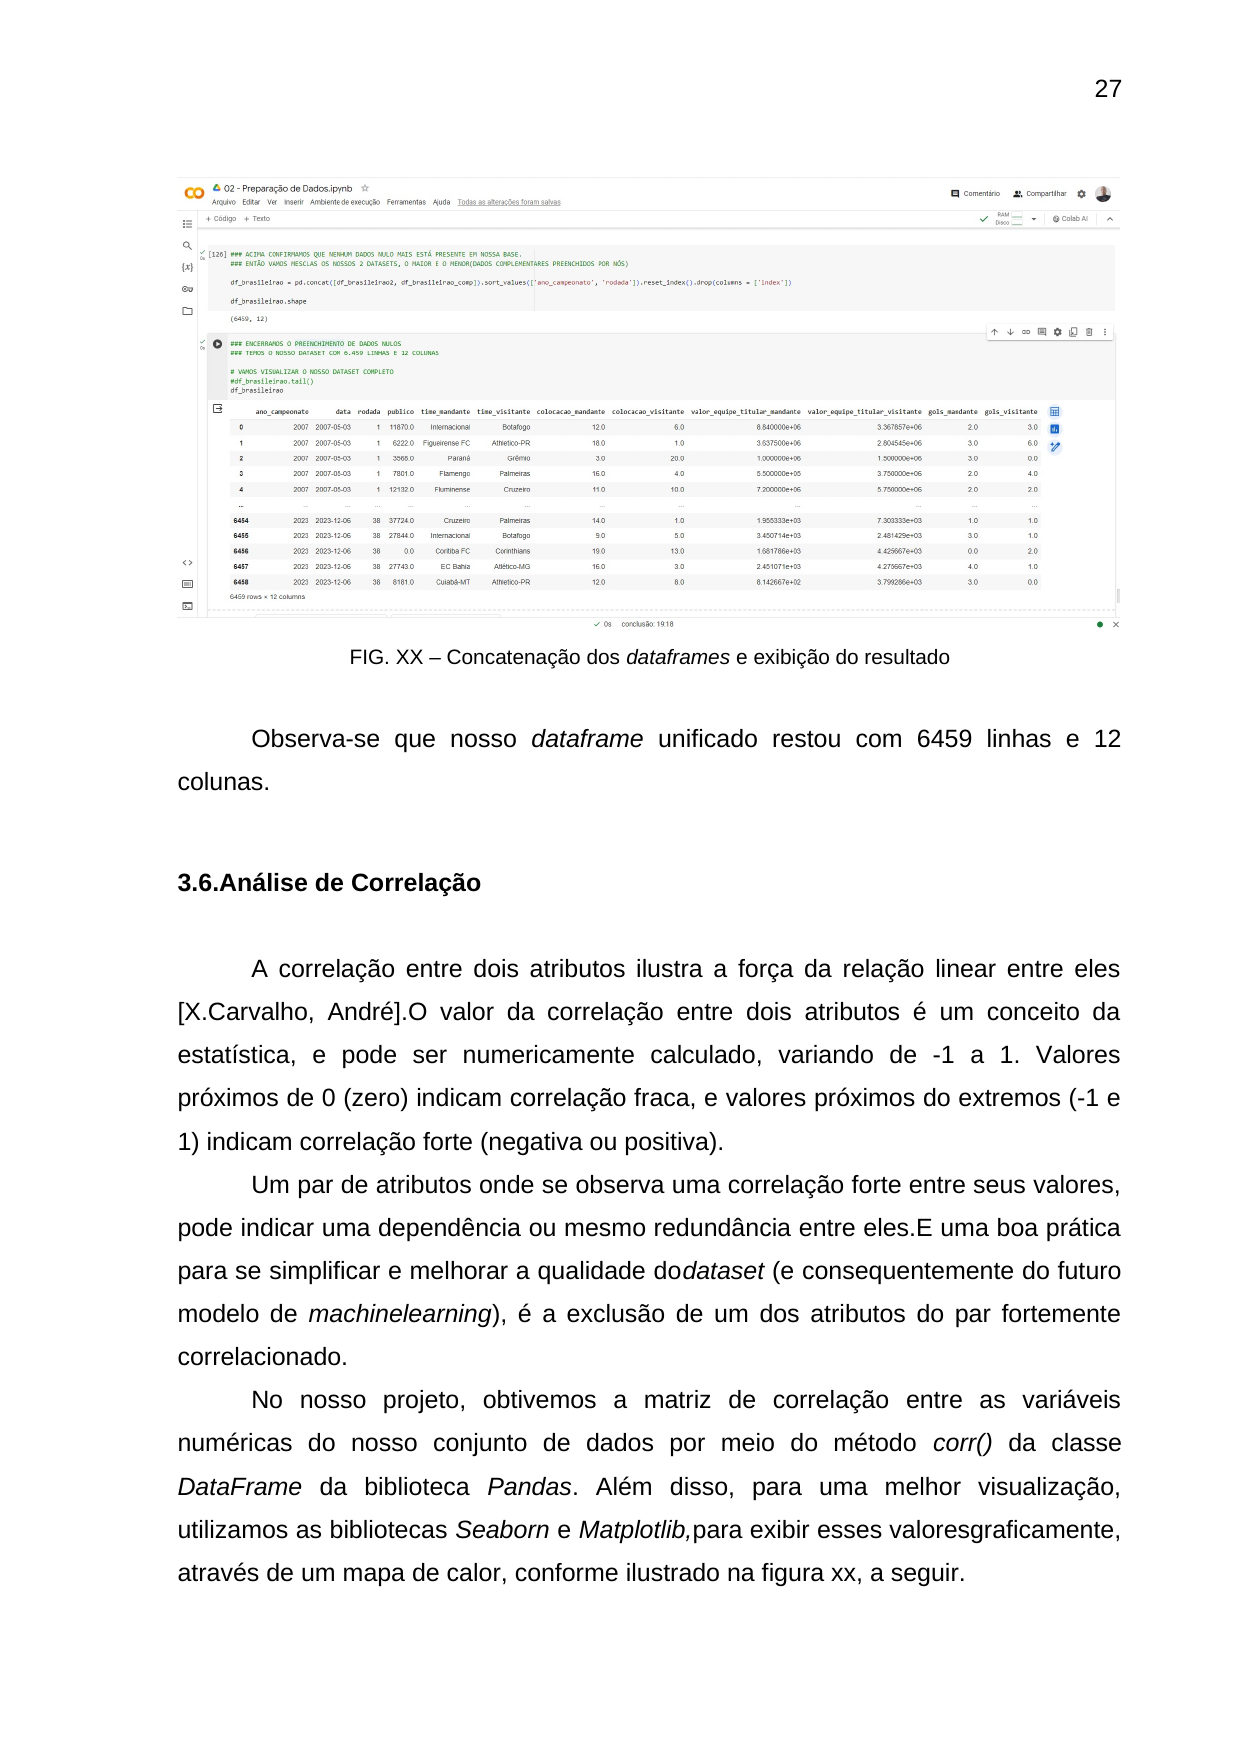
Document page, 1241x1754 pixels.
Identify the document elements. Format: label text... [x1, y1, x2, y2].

subtitle 3.6.Análise de Correlação [177, 868, 1122, 896]
text A correlação entre dois atributos ilustra a força da relação linear entre eles [X.Carvalho, André].O valor da correlação entre dois atributos é um conceito da estatística, e pode ser numericamente calculado, variando de -1 a 1. Valores próximos de 0 (zero) indicam correlação fraca, e valores próximos do extremos (-1 e 1) indicam correlação forte (negativa ou positiva). [177, 954, 1122, 1155]
text No nosso projeto, obtivemos a matriz de correlação entre as variáveis numéricas do nosso conjunto de dados por meio do método corr() da classe DataFrame da biblioteca Pandas. Além disso, para uma melhor visualização, utilizamos as bibliotecas Seaborn e Matplotlib,para exibir esses valoresgraficamente, através de um mapa de calor, conforme ilustrado na figura xx, a seguir. [177, 1385, 1122, 1586]
text FIG. XX – Concatenação dos dataframes e exibição do resultado [177, 645, 1122, 669]
text Observa-se que nosso dataframe unificado restou com 6459 linhas e 12 colunas. [177, 724, 1122, 796]
text Um par de atributos onde se observa uma correlação forte entre seus valores, pode indicar uma dependência ou mesmo redundância entre eles.E uma boa prática para se simplificar e melhorar a qualidade dodataset (e consequentemente do futuro modelo de machinelearning), é a exclusão de um dos atributos do par fortemente correlacionado. [177, 1169, 1122, 1371]
picture [177, 177, 1120, 631]
